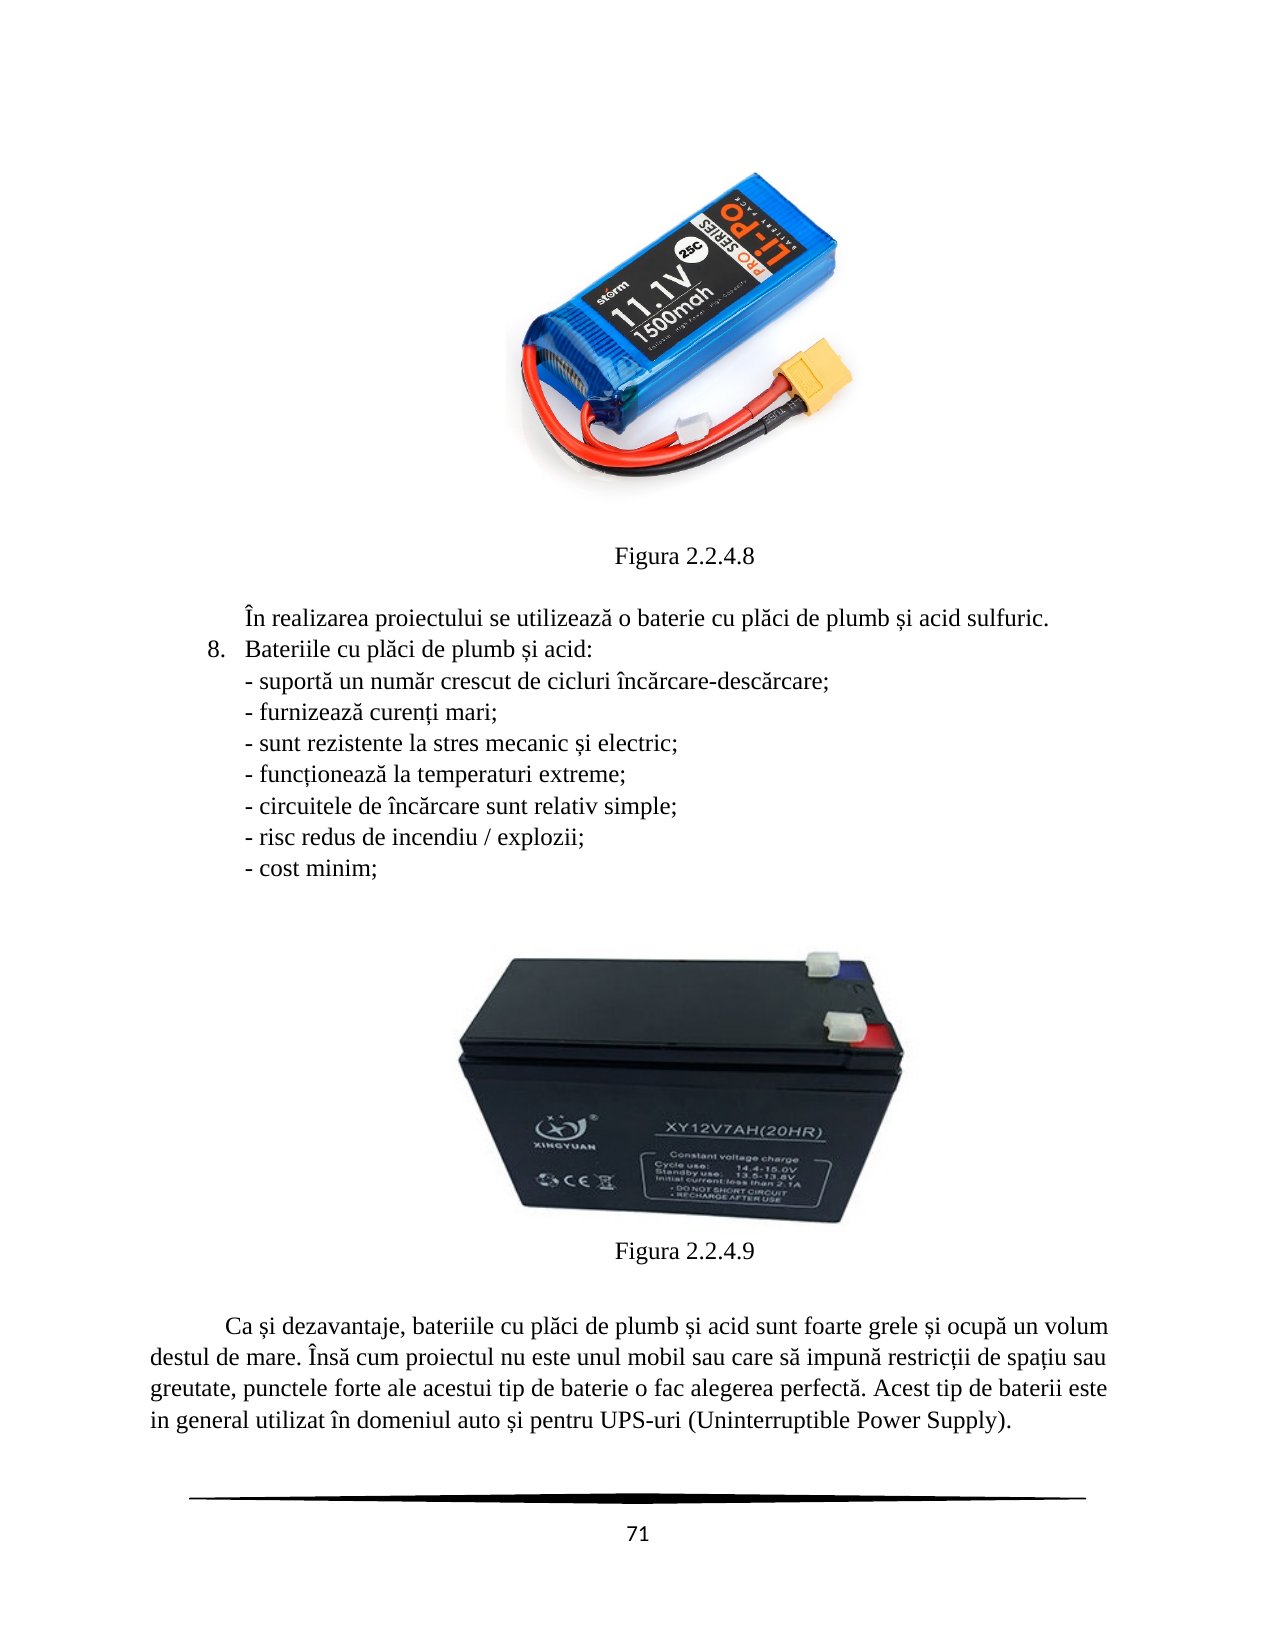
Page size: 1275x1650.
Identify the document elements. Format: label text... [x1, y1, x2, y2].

list - sunt rezistente la stres mecanic și electric; [244, 726, 1125, 757]
picture [451, 944, 919, 1234]
list - risc redus de incendiu / explozii; [244, 819, 1125, 851]
text Ca și dezavantaje, bateriile cu plăci de plumb și acid sunt foarte grele și ocupă un volum destul de mare. Însă cum proiectul nu este unul mobil sau care să impună restricții de spațiu sau greutate, punctele forte ale acestui tip de baterie o fac alegerea perfectă. Acest tip de baterii este in general utilizat în domeniul auto și pentru UPS-uri (Uninterruptible Power Supply). [150, 1308, 1125, 1433]
list În realizarea proiectului se utilizează o baterie cu plăci de plumb și acid sulfuric. [244, 601, 1125, 632]
list - funcționează la temperaturi extreme; [244, 757, 1125, 788]
list - circuitele de încărcare sunt relativ simple; [244, 788, 1125, 819]
list - suportă un număr crescut de cicluri încărcare-descărcare; [244, 663, 1125, 694]
list Figura 2.2.4.8 [244, 538, 1125, 569]
list Bateriile cu plăci de plumb și acid: [207, 632, 1125, 663]
list Figura 2.2.4.9 [244, 1233, 1125, 1265]
list - cost minim; [244, 851, 1125, 882]
list - furnizează curenți mari; [244, 694, 1125, 726]
picture [506, 150, 863, 507]
